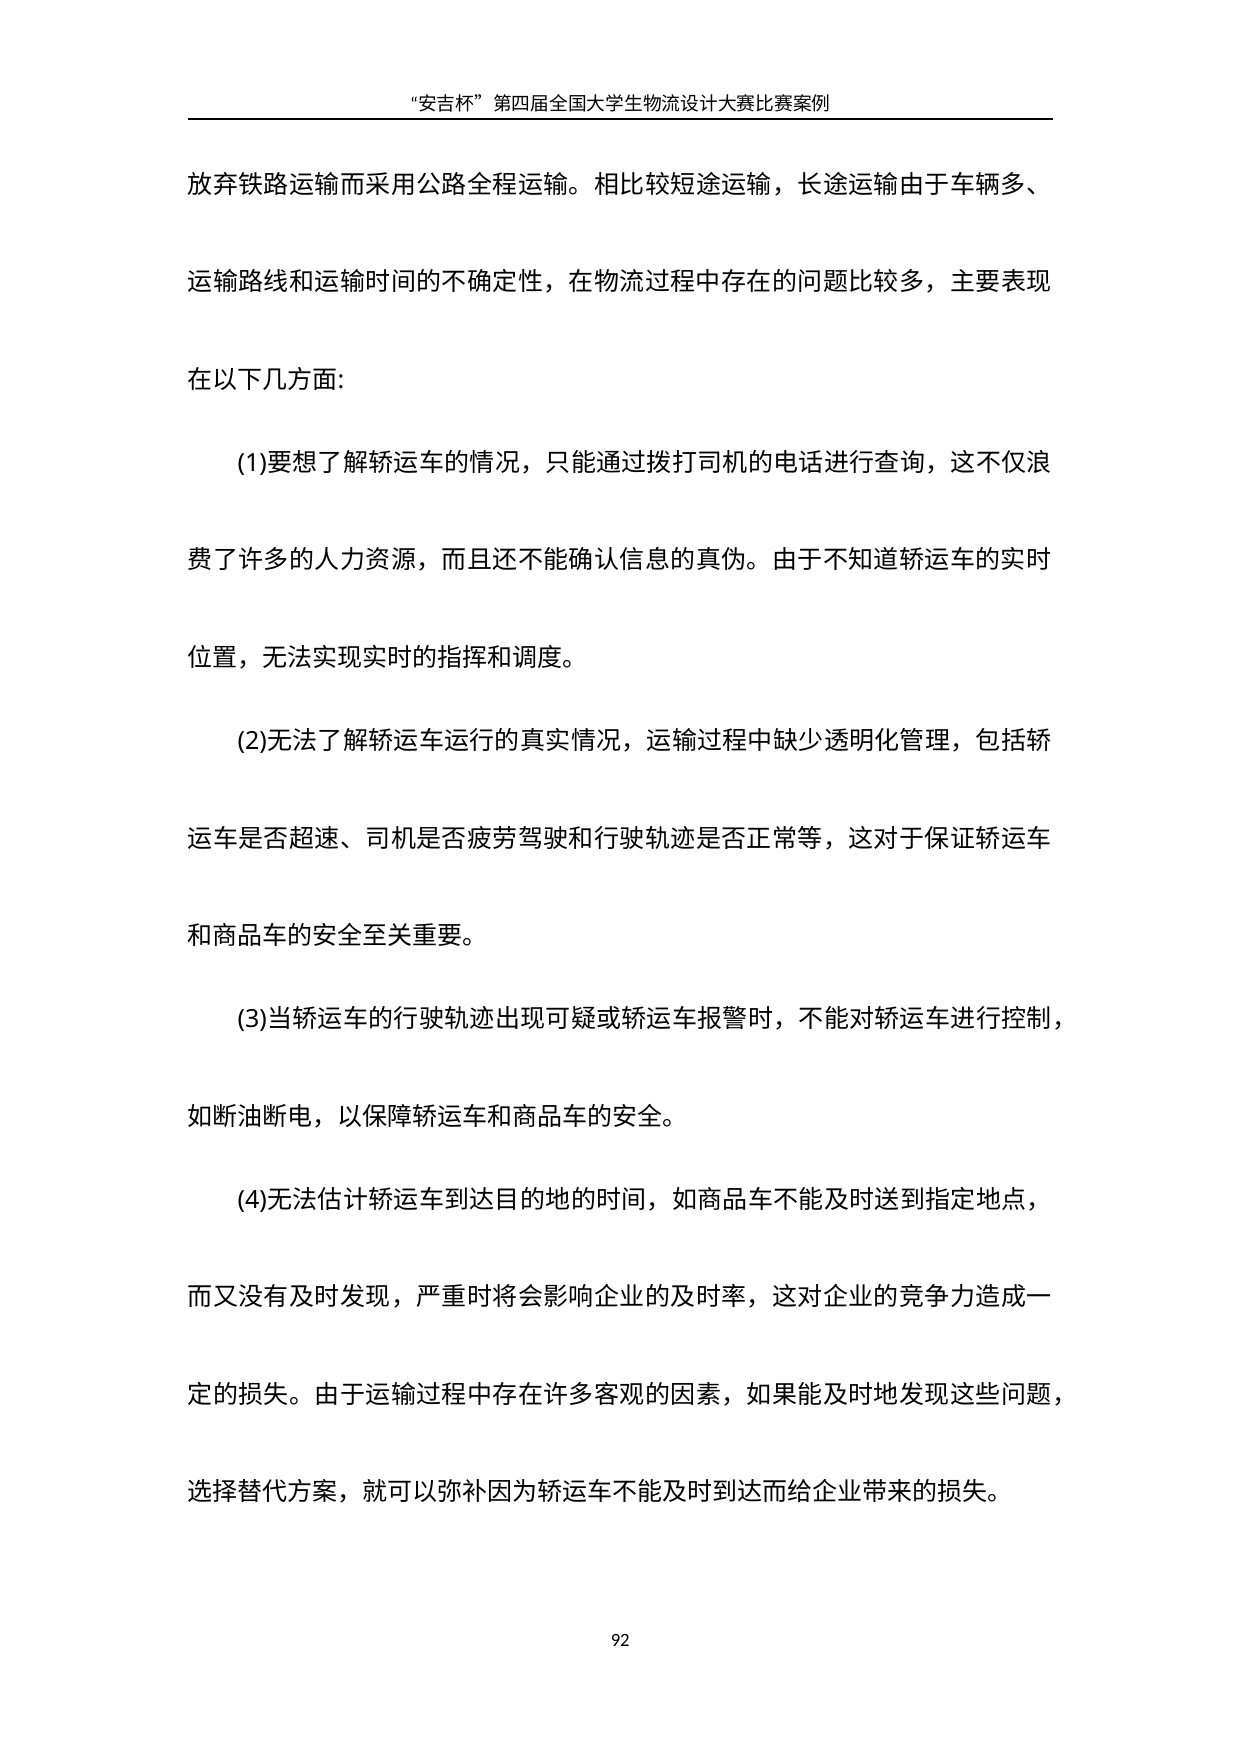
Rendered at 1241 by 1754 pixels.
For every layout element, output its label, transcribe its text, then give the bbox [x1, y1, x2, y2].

text (1)要想了解轿运车的情况，只能通过拨打司机的电话进行查询，这不仅浪费了许多的人力资源，而且还不能确认信息的真伪。由于不知道轿运车的实时位置，无法实现实时的指挥和调度。 [187, 428, 1053, 688]
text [187, 150, 1053, 410]
text (2)无法了解轿运车运行的真实情况，运输过程中缺少透明化管理，包括轿运车是否超速、司机是否疲劳驾驶和行驶轨迹是否正常等，这对于保证轿运车和商品车的安全至关重要。 [187, 706, 1053, 966]
text (4)无法估计轿运车到达目的地的时间，如商品车不能及时送到指定地点，而又没有及时发现，严重时将会影响企业的及时率，这对企业的竞争力造成一定的损失。由于运输过程中存在许多客观的因素，如果能及时地发现这些问题，选择替代方案，就可以弥补因为轿运车不能及时到达而给企业带来的损失。 [187, 1165, 1053, 1522]
text (3)当轿运车的行驶轨迹出现可疑或轿运车报警时，不能对轿运车进行控制，如断油断电，以保障轿运车和商品车的安全。 [187, 984, 1053, 1147]
